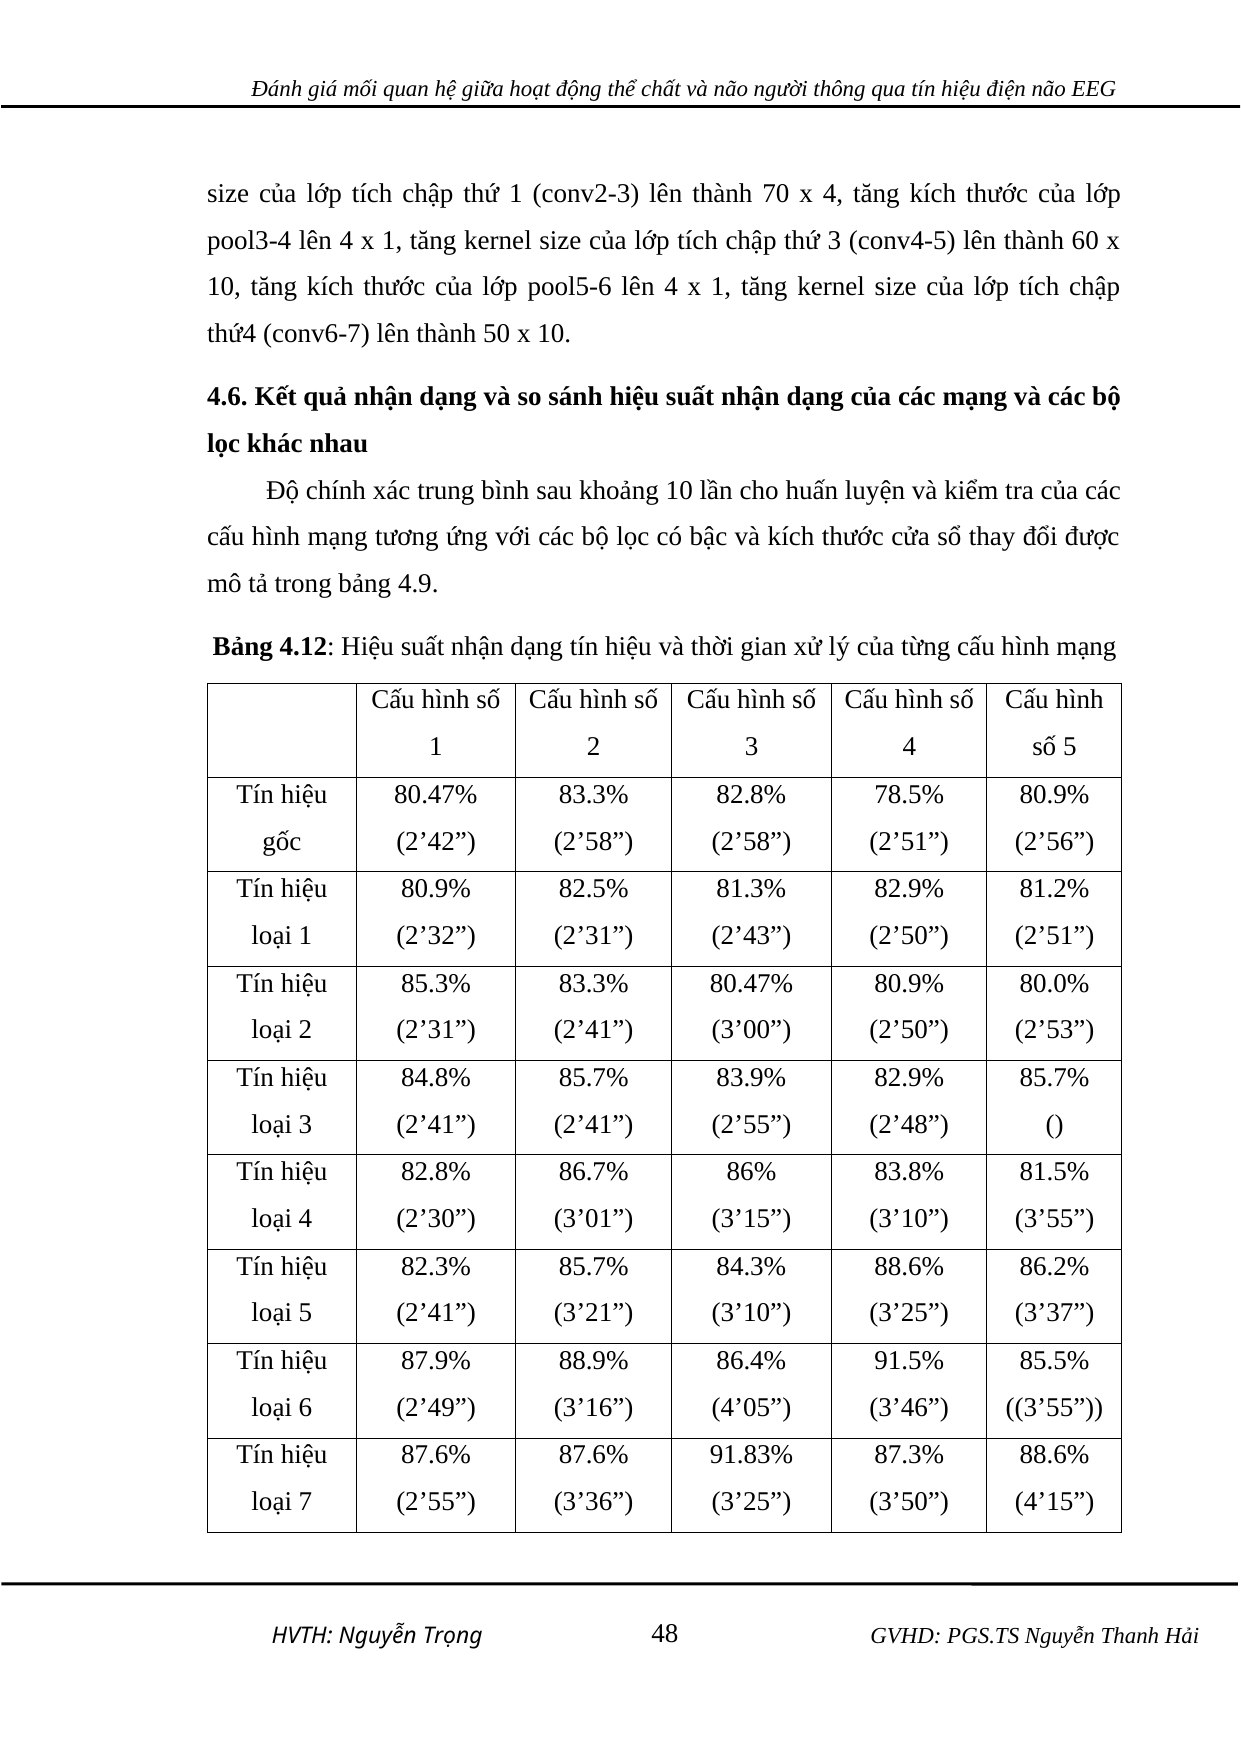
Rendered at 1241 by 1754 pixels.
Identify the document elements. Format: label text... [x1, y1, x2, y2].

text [207, 177, 1122, 348]
table_cell 81.5% (3’55”) [987, 1155, 1121, 1249]
table_header Cấu hình số 3 [672, 684, 831, 777]
table_cell 82.9% (2’48”) [832, 1061, 986, 1154]
table_header Cấu hình số 1 [357, 684, 515, 777]
table_cell 86.7% (3’01”) [516, 1155, 671, 1249]
table_cell 83.3% (2’58”) [516, 778, 671, 871]
table_cell 87.9% (2’49”) [357, 1344, 515, 1437]
table_cell 80.47% (2’42”) [357, 778, 515, 871]
table_cell 80.0% (2’53”) [987, 967, 1121, 1060]
table_cell 86.2% (3’37”) [987, 1250, 1121, 1343]
table_cell 81.2% (2’51”) [987, 872, 1121, 966]
table_cell 85.7% (3’21”) [516, 1250, 671, 1343]
table_cell 88.6% (4’15”) [987, 1439, 1121, 1532]
table_cell 83.9% (2’55”) [672, 1061, 831, 1154]
table_cell 86.4% (4’05”) [672, 1344, 831, 1437]
table_cell 80.47% (3’00”) [672, 967, 831, 1060]
table_header [208, 684, 356, 777]
table_header Cấu hình số 4 [832, 684, 986, 777]
table_cell 80.9% (2’50”) [832, 967, 986, 1060]
table_cell 82.8% (2’58”) [672, 778, 831, 871]
table_cell 85.5% ((3’55”)) [987, 1344, 1121, 1437]
table_cell 84.8% (2’41”) [357, 1061, 515, 1154]
table_cell 87.6% (3’36”) [516, 1439, 671, 1532]
table_cell 80.9% (2’56”) [987, 778, 1121, 871]
table_cell Tín hiệu loại 6 [208, 1344, 356, 1437]
table_cell Tín hiệu loại 2 [208, 967, 356, 1060]
table_cell 85.7% () [987, 1061, 1121, 1154]
table_cell Tín hiệu loại 4 [208, 1155, 356, 1249]
table_cell Tín hiệu gốc [208, 778, 356, 871]
table_cell Tín hiệu loại 5 [208, 1250, 356, 1343]
subtitle 4.6. Kết quả nhận dạng và so sánh hiệu suất nhận dạng của các mạng và các bộ lọc khác nhau [207, 381, 1122, 458]
text Độ chính xác trung bình sau khoảng 10 lần cho huấn luyện và kiểm tra của các cấu hình mạng tương ứng với các bộ lọc có bậc và kích thước cửa sổ thay đổi được mô tả trong bảng 4.9. [207, 474, 1122, 598]
table_cell Tín hiệu loại 1 [208, 872, 356, 966]
table_cell 88.6% (3’25”) [832, 1250, 986, 1343]
table_cell 91.83% (3’25”) [672, 1439, 831, 1532]
table_header Cấu hình số 2 [516, 684, 671, 777]
table_cell 87.3% (3’50”) [832, 1439, 986, 1532]
table_cell 84.3% (3’10”) [672, 1250, 831, 1343]
table_cell Tín hiệu loại 7 [208, 1439, 356, 1532]
table_cell 88.9% (3’16”) [516, 1344, 671, 1437]
table_cell 78.5% (2’51”) [832, 778, 986, 871]
table_cell Tín hiệu loại 3 [208, 1061, 356, 1154]
table_cell 82.9% (2’50”) [832, 872, 986, 966]
table_cell 83.3% (2’41”) [516, 967, 671, 1060]
table_cell 80.9% (2’32”) [357, 872, 515, 966]
table_cell 86% (3’15”) [672, 1155, 831, 1249]
table_cell 91.5% (3’46”) [832, 1344, 986, 1437]
table_cell 85.7% (2’41”) [516, 1061, 671, 1154]
table_cell 87.6% (2’55”) [357, 1439, 515, 1532]
table_header Cấu hình số 5 [987, 684, 1121, 777]
table_cell 82.5% (2’31”) [516, 872, 671, 966]
table_cell 83.8% (3’10”) [832, 1155, 986, 1249]
table_cell 82.8% (2’30”) [357, 1155, 515, 1249]
table_cell 85.3% (2’31”) [357, 967, 515, 1060]
table_cell 82.3% (2’41”) [357, 1250, 515, 1343]
table_cell 81.3% (2’43”) [672, 872, 831, 966]
